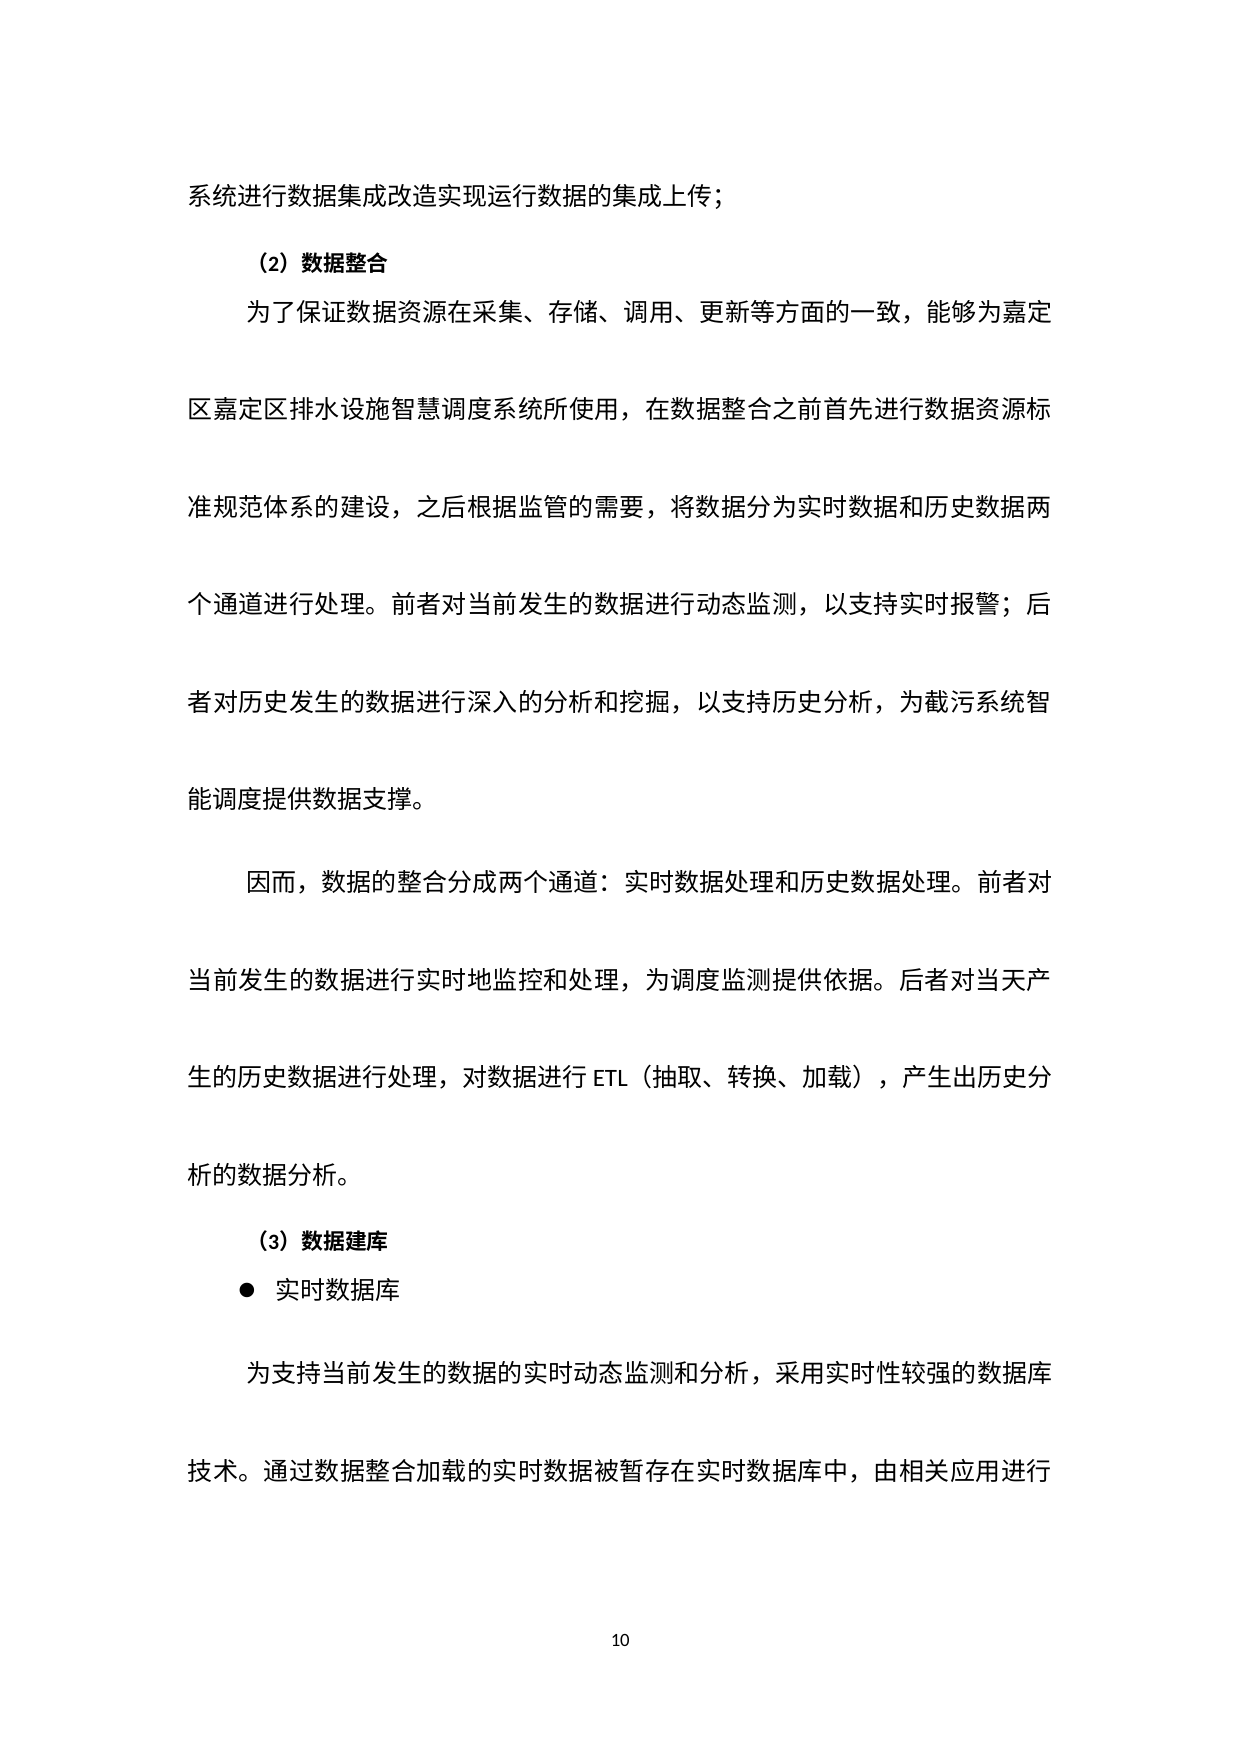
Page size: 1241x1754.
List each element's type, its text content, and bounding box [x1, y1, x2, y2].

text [187, 162, 1053, 227]
text （3）数据建库 [187, 1224, 1053, 1256]
text （2）数据整合 [187, 245, 1053, 278]
text 实时数据库 [187, 1256, 1053, 1321]
text 为了保证数据资源在采集、存储、调用、更新等方面的一致，能够为嘉定区嘉定区排水设施智慧调度系统所使用，在数据整合之前首先进行数据资源标准规范体系的建设，之后根据监管的需要，将数据分为实时数据和历史数据两个通道进行处理。前者对当前发生的数据进行动态监测，以支持实时报警；后者对历史发生的数据进行深入的分析和挖掘，以支持历史分析，为截污系统智能调度提供数据支撑。 [187, 278, 1053, 830]
text 因而，数据的整合分成两个通道：实时数据处理和历史数据处理。前者对当前发生的数据进行实时地监控和处理，为调度监测提供依据。后者对当天产生的历史数据进行处理，对数据进行ETL（抽取、转换、加载），产生出历史分析的数据分析。 [187, 848, 1053, 1206]
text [187, 1339, 1053, 1502]
